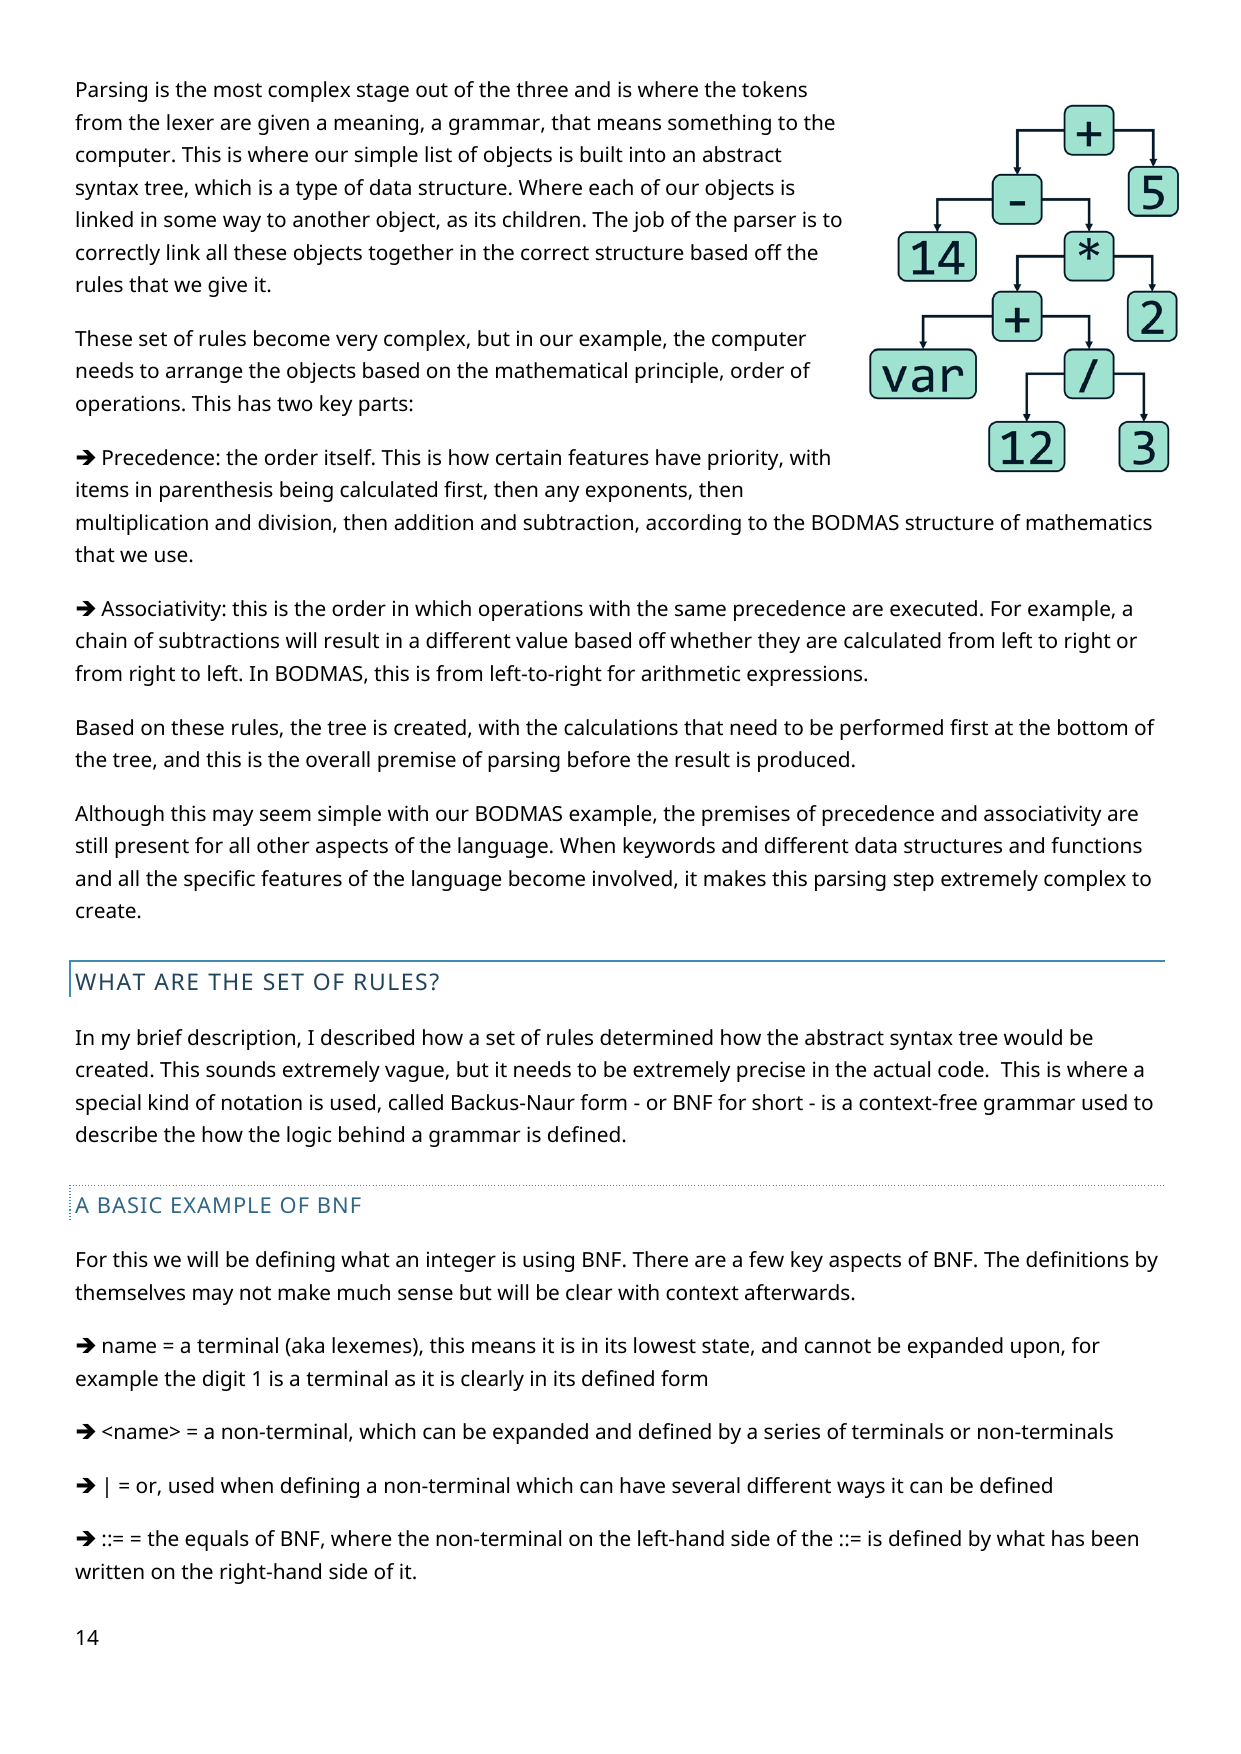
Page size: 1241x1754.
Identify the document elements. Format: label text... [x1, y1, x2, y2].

text ::= = the equals of BNF, where the non-terminal on the left-hand side of the ::= is defined by what has been written on the right-hand side of it. [75, 1524, 1165, 1585]
text Based on these rules, the tree is created, with the calculations that need to be performed first at the bottom of the tree, and this is the overall premise of parsing before the result is produced. [75, 713, 1165, 774]
text In my brief description, I described how a set of rules determined how the abstract syntax tree would be created. This sounds extremely vague, but it needs to be extremely precise in the actual code. This is where a special kind of notation is used, called Backus-Naur form - or BNF for short - is a context-free grammar used to describe the how the logic behind a grammar is defined. [75, 1023, 1165, 1149]
text | = or, used when defining a non-terminal which can have several different ways it can be defined [75, 1471, 1165, 1499]
text Parsing is the most complex stage out of the three and is where the tokens from the lexer are given a meaning, a grammar, that means something to the computer. This is where our simple list of objects is built into an abstract syntax tree, which is a type of data structure. Where each of our objects is linked in some way to another object, as its children. The job of the parser is to correctly link all these objects together in the correct structure based off the rules that we give it. [75, 75, 1165, 299]
subtitle A basic example of bnf [69, 1184, 1165, 1220]
picture [862, 100, 1199, 478]
text name = a terminal (aka lexemes), this means it is in its lowest state, and cannot be expanded upon, for example the digit 1 is a terminal as it is clearly in its defined form [75, 1331, 1165, 1392]
text For this we will be defining what an integer is using BNF. There are a few key aspects of BNF. The definitions by themselves may not make much sense but will be clear with context afterwards. [75, 1245, 1165, 1306]
text Although this may seem simple with our BODMAS example, the premises of precedence and associativity are still present for all other aspects of the language. When keywords and different data structures and functions and all the specific features of the language become involved, it makes this parsing step extremely complex to create. [75, 799, 1165, 925]
subtitle What are the set of rules? [71, 962, 1165, 997]
text Associativity: this is the order in which operations with the same precedence are executed. For example, a chain of subtractions will result in a different value based off whether they are calculated from left to right or from right to left. In BODMAS, this is from left-to-right for arithmetic expressions. [75, 594, 1165, 688]
text <name> = a non-terminal, which can be expanded and defined by a series of terminals or non-terminals [75, 1417, 1165, 1446]
text These set of rules become very complex, but in our example, the computer needs to arrange the objects based on the mathematical principle, order of operations. This has two key parts: [75, 324, 862, 418]
text Precedence: the order itself. This is how certain features have priority, with items in parenthesis being calculated first, then any exponents, then multiplication and division, then addition and subtraction, according to the BODMAS structure of mathematics that we use. [75, 443, 1165, 569]
